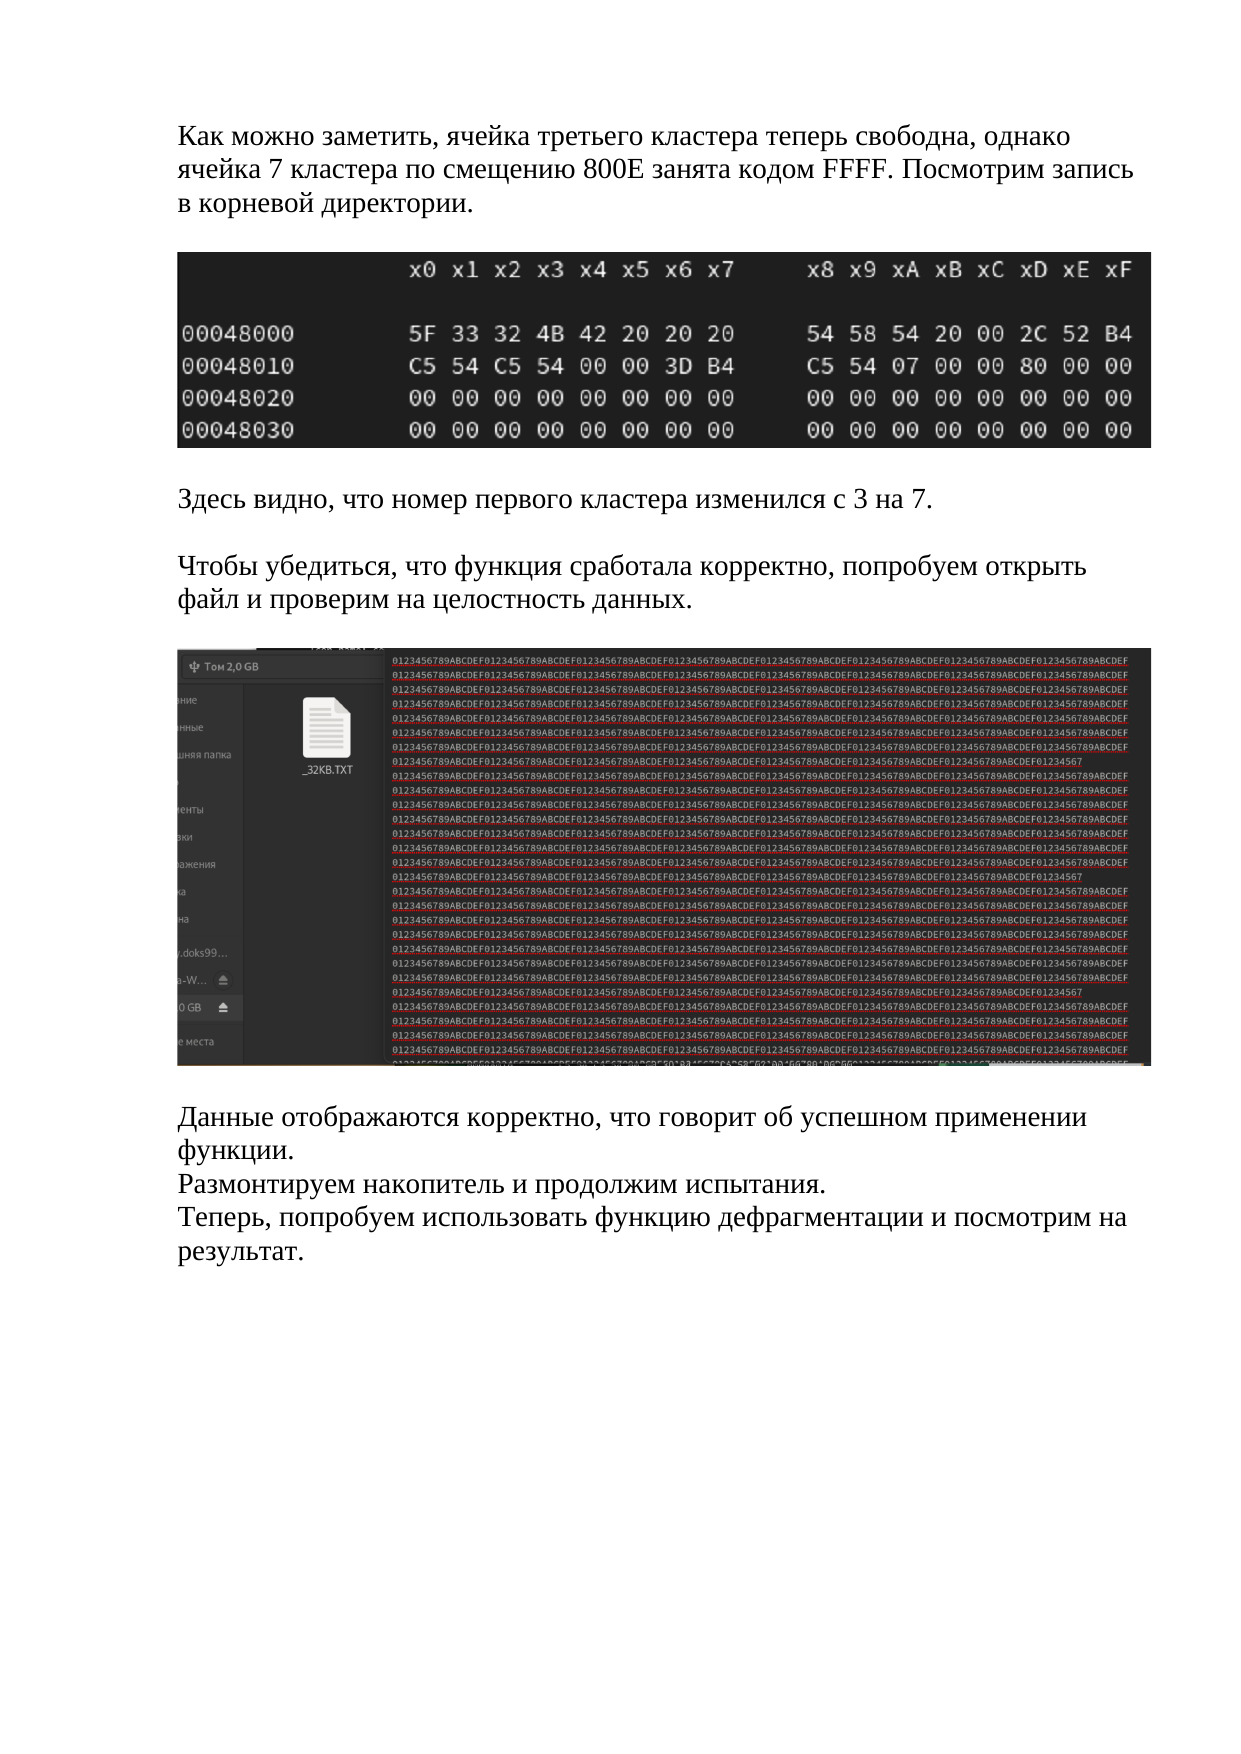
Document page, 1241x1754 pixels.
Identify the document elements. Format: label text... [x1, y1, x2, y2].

picture [177, 648, 1152, 1066]
text Размонтируем накопитель и продолжим испытания. [177, 1166, 1152, 1199]
text Данные отображаются корректно, что говорит об успешном применении функции. [177, 1099, 1152, 1166]
text Здесь видно, что номер первого кластера изменился с 3 на 7. [177, 481, 1152, 514]
picture [177, 252, 1152, 448]
text Чтобы убедиться, что функция сработала корректно, попробуем открыть файл и проверим на целостность данных. [177, 548, 1152, 615]
text Теперь, попробуем использовать функцию дефрагментации и посмотрим на результат. [177, 1199, 1152, 1266]
text Как можно заметить, ячейка третьего кластера теперь свободна, однако ячейка 7 кластера по смещению 800E занята кодом FFFF. Посмотрим запись в корневой директории. [177, 118, 1152, 219]
